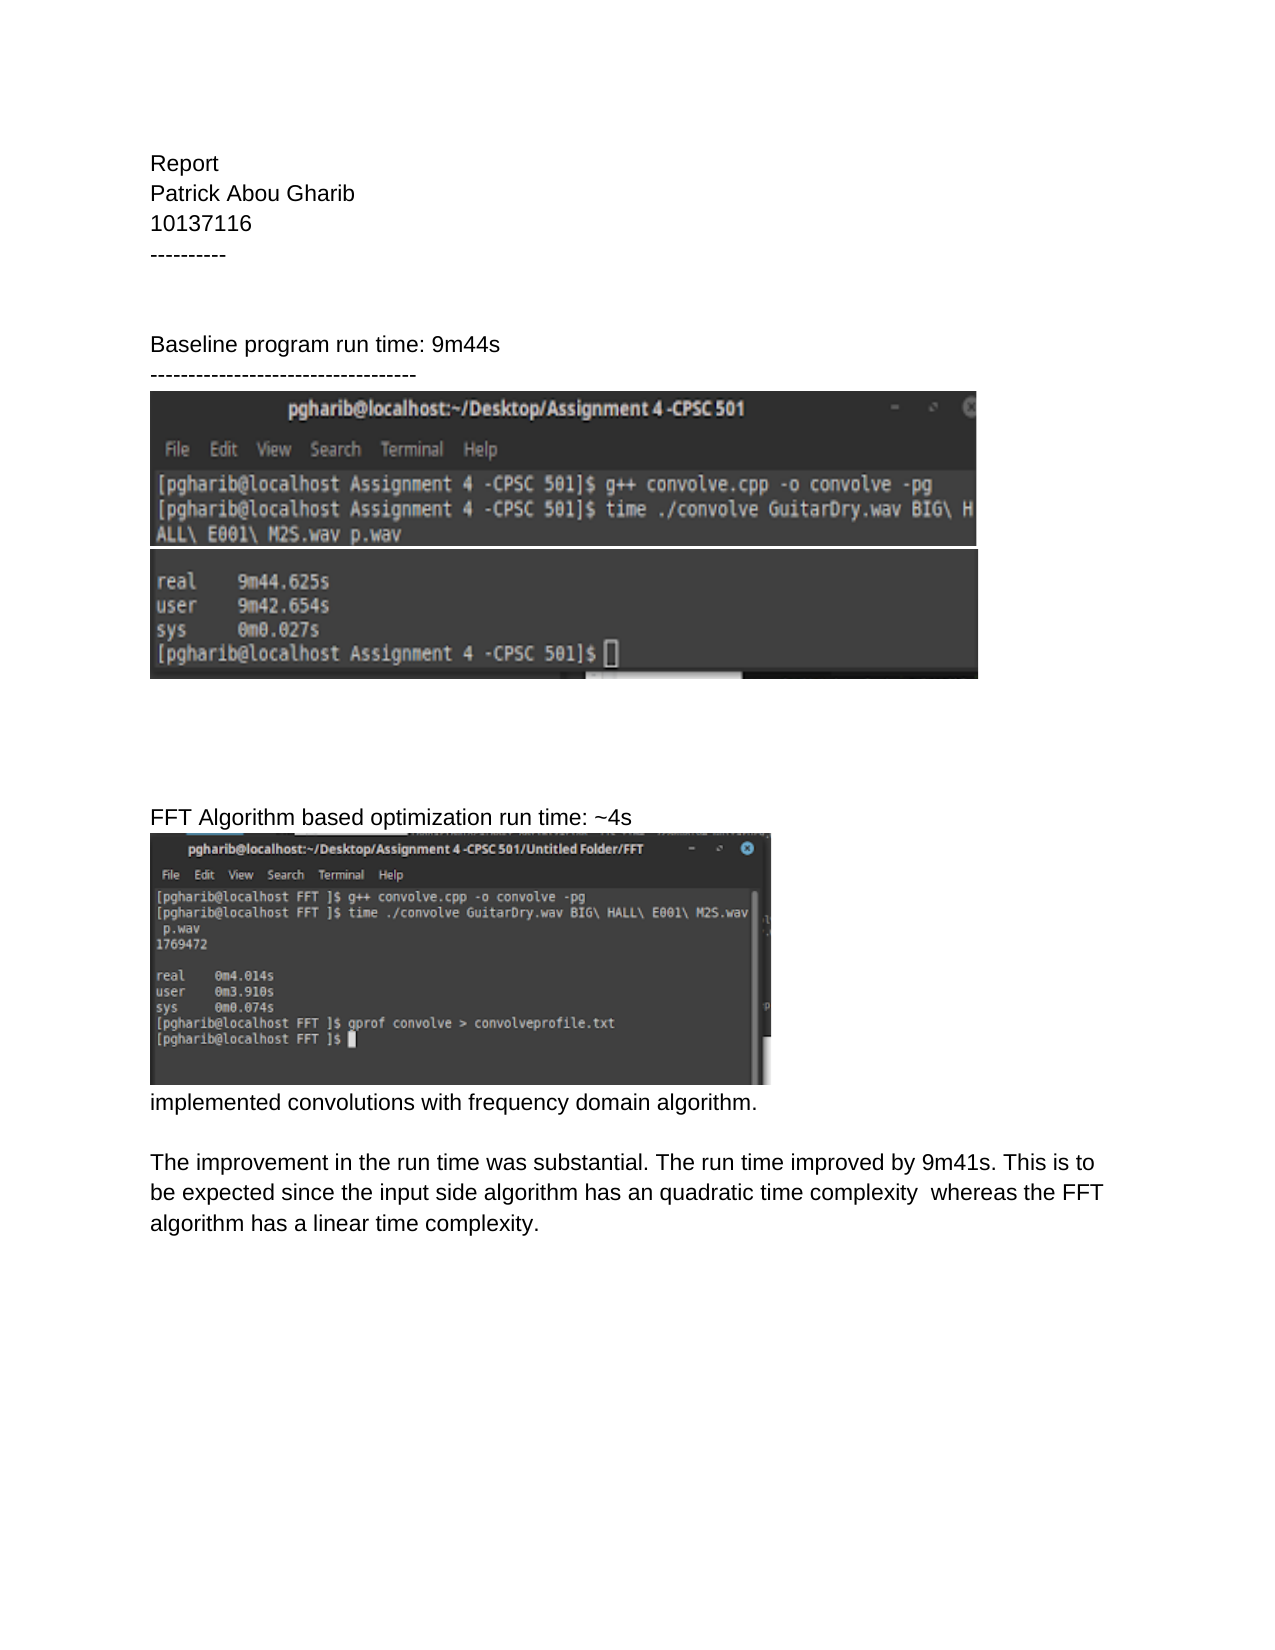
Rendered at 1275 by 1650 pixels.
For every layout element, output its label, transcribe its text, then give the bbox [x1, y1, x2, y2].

text FFT Algorithm based optimization run time: ~4s [150, 804, 1125, 830]
text The improvement in the run time was substantial. The run time improved by 9m41s. This is to be expected since the input side algorithm has an quadratic time complexity whereas the FFT algorithm has a linear time complexity. [150, 1149, 1125, 1236]
text Patrick Abou Gharib [150, 180, 1125, 207]
text 10137116 [150, 210, 1125, 237]
text ----------------------------------- [150, 361, 1125, 388]
text Report [150, 150, 1125, 176]
text Baseline program run time: 9m44s [150, 331, 1125, 358]
text implemented convolutions with frequency domain algorithm. [150, 1089, 1125, 1115]
picture [150, 833, 772, 1085]
picture [150, 391, 977, 546]
text ---------- [150, 241, 1125, 267]
picture [150, 549, 979, 679]
